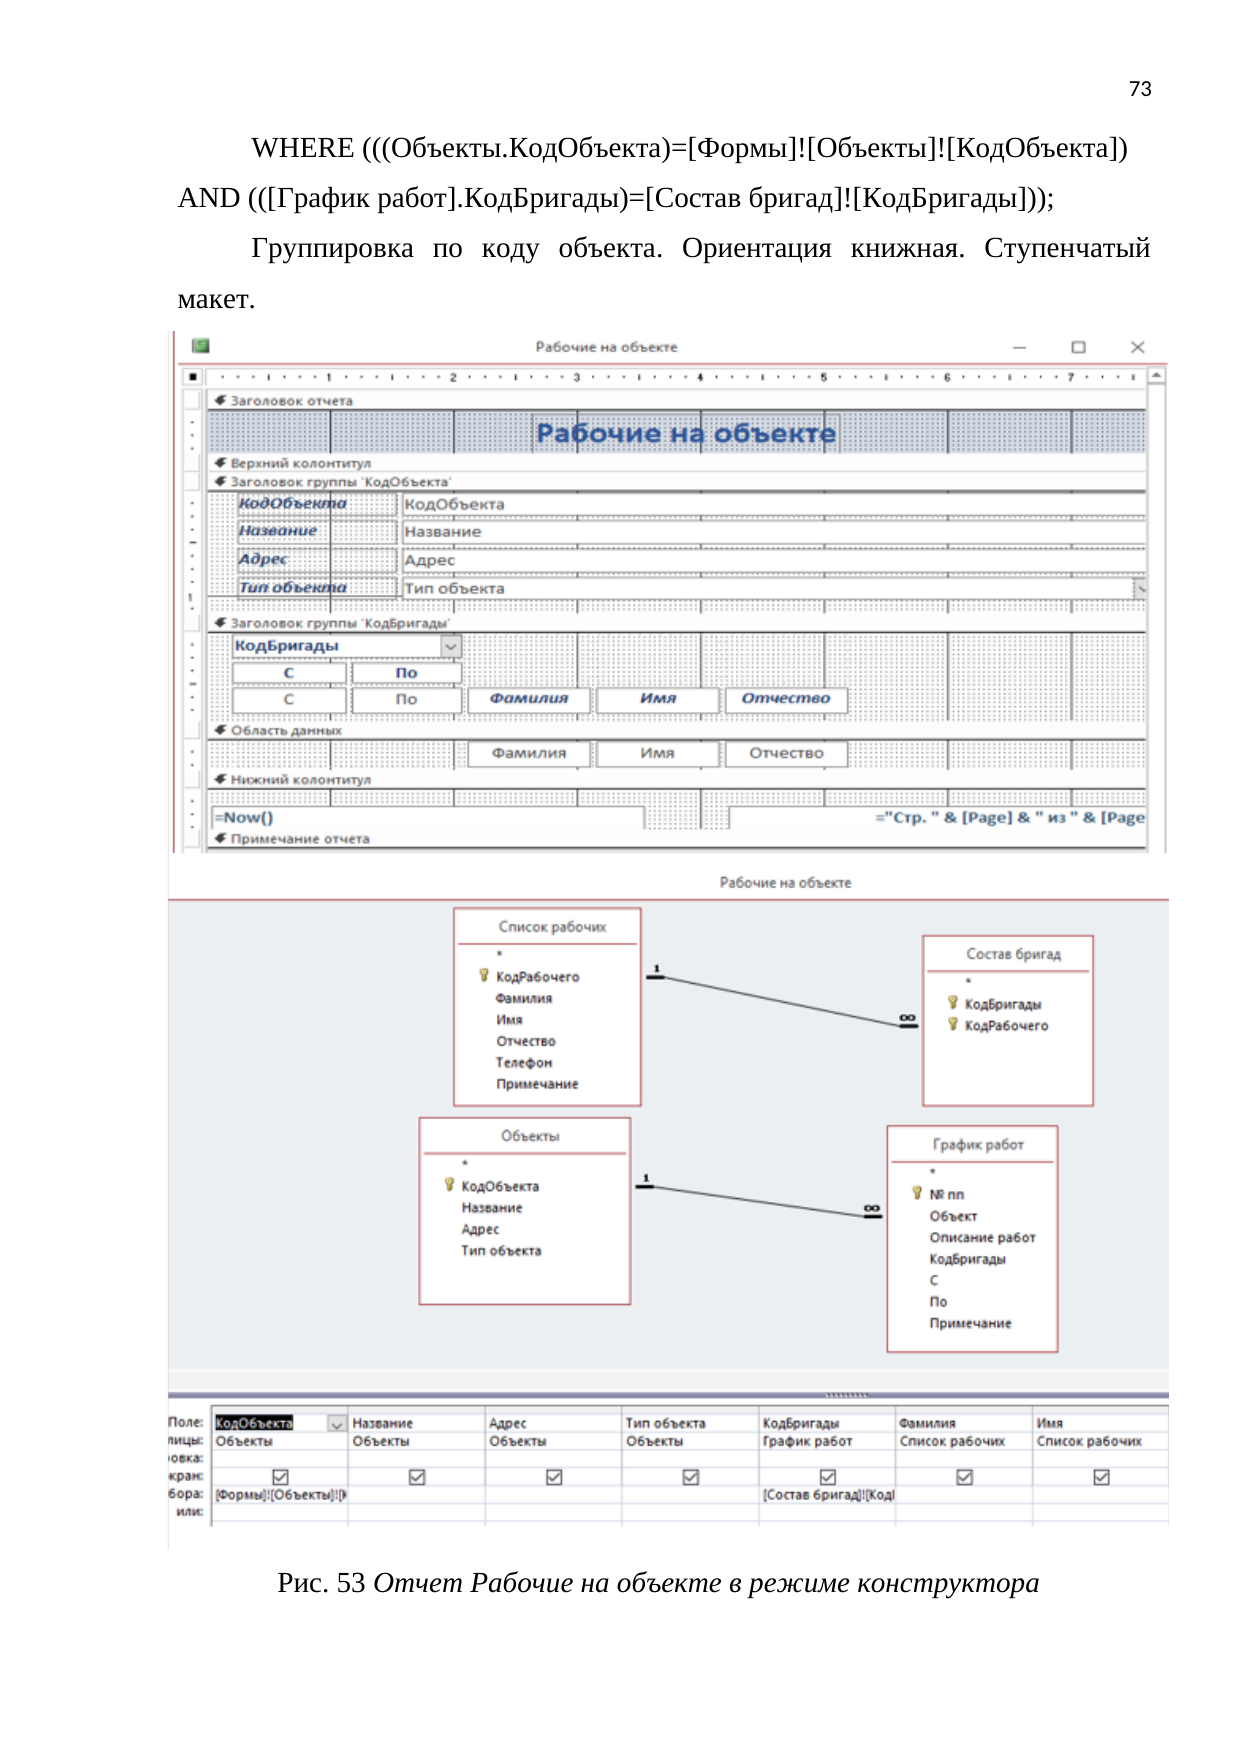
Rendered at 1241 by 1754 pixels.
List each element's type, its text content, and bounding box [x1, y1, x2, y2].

text Рис. 53 Отчет Рабочие на объекте в режиме конструктора [168, 1549, 1152, 1599]
text WHERE (((Объекты.КодОбъекта)=[Формы]![Объекты]![КодОбъекта]) AND (([График работ].КодБригады)=[Состав бригад]![КодБригады])); [177, 130, 1152, 214]
text Группировка по коду объекта. Ориентация книжная. Ступенчатый макет. [177, 230, 1152, 314]
picture [167, 331, 1169, 1549]
